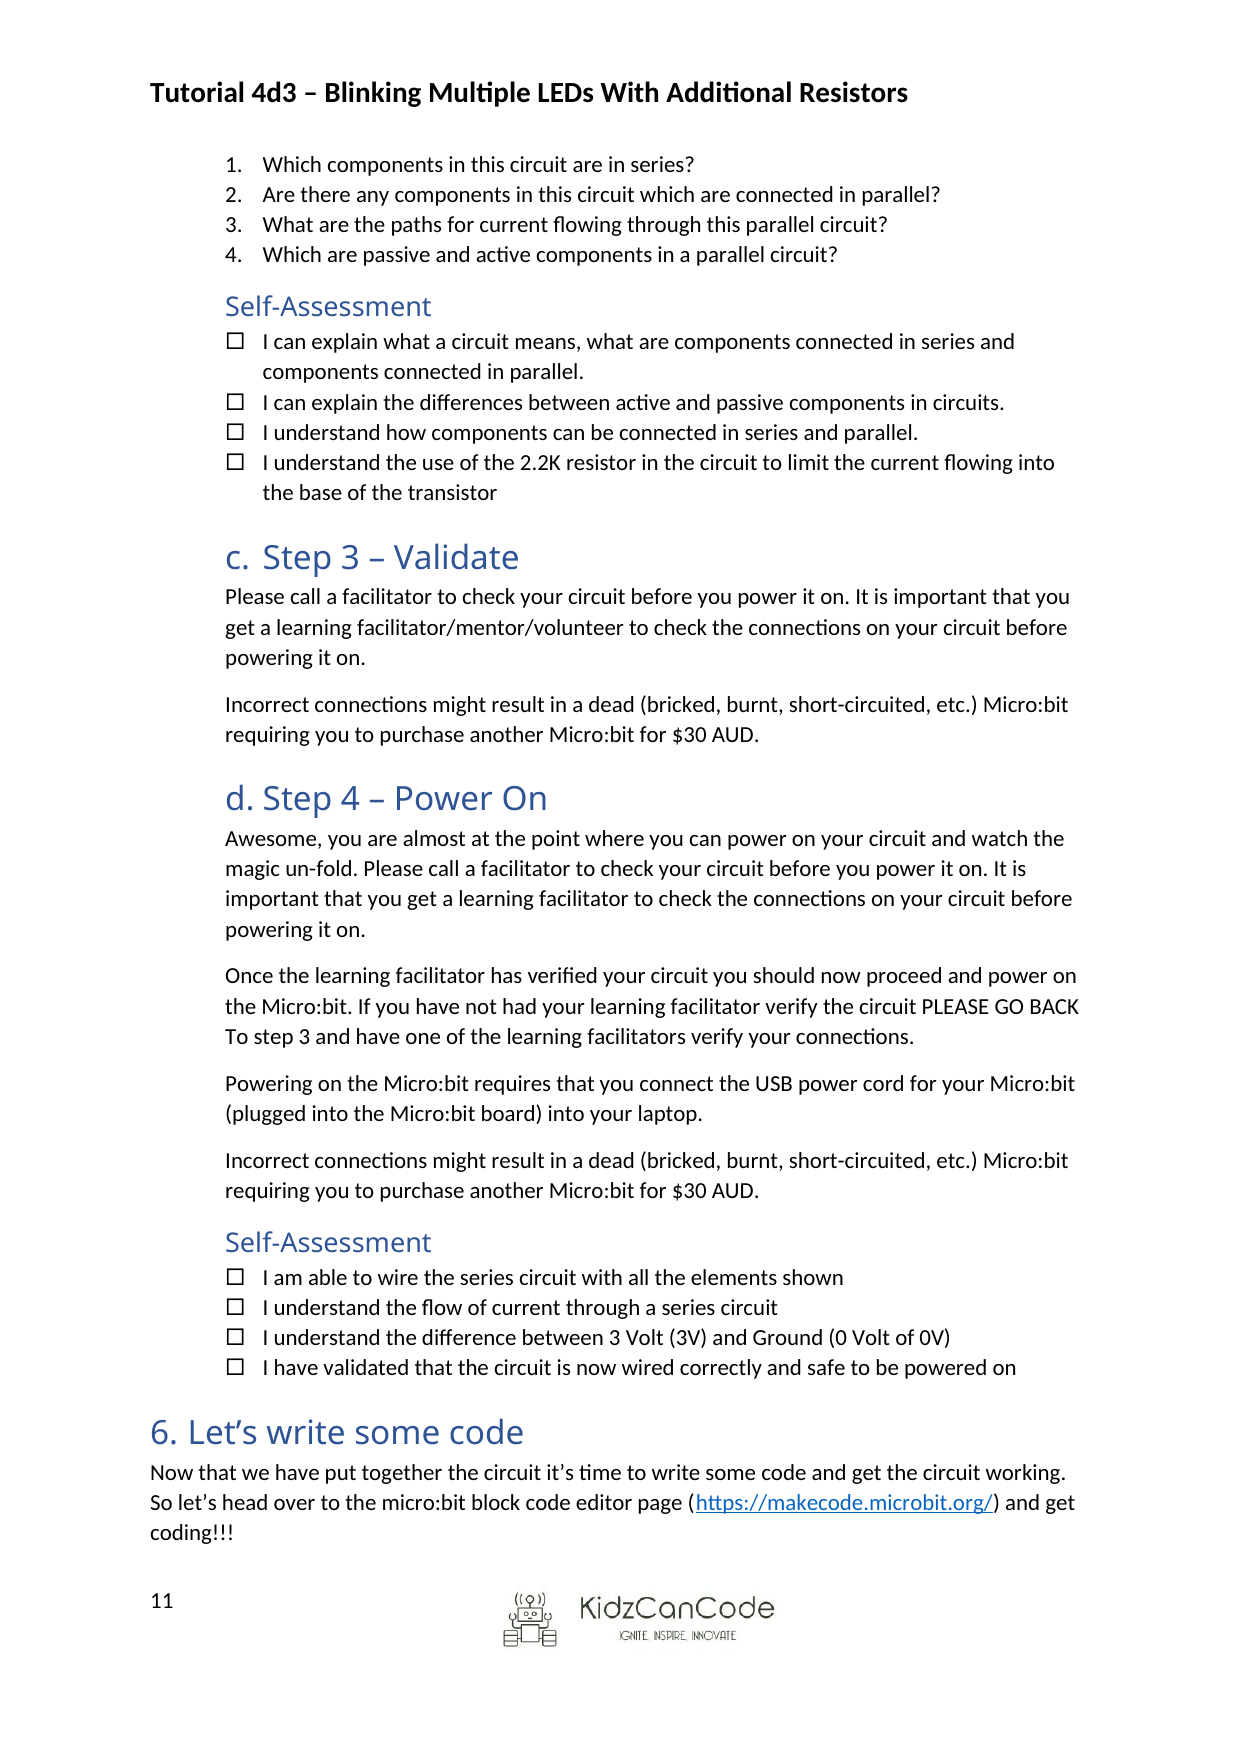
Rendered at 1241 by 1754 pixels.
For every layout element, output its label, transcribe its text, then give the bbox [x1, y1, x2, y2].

subtitle Step 4 – Power On [225, 775, 1090, 821]
list I can explain the differences between active and passive components in circuits. [225, 388, 1090, 416]
list I am able to wire the series circuit with all the elements shown [225, 1263, 1090, 1291]
list What are the paths for current flowing through this parallel circuit? [225, 210, 1090, 238]
subtitle Step 3 – Validate [225, 533, 1090, 579]
list I understand how components can be connected in series and parallel. [225, 418, 1090, 446]
list Are there any components in this circuit which are connected in parallel? [225, 180, 1090, 208]
list I understand the difference between 3 Volt (3V) and Ground (0 Volt of 0V) [225, 1323, 1090, 1351]
text Please call a facilitator to check your circuit before you power it on. It is important that you get a learning facilitator/mentor/volunteer to check the connections on your circuit before powering it on. [225, 582, 1090, 671]
list I understand the use of the 2.2K resistor in the circuit to limit the current flowing into the base of the transistor [225, 448, 1090, 506]
text Now that we have put together the circuit it’s time to write some code and get the circuit working. So let’s head over to the micro:bit block code editor page (https://makecode.microbit.org/) and get coding!!! [150, 1458, 1090, 1546]
list I can explain what a circuit means, what are components connected in series and components connected in parallel. [225, 327, 1090, 386]
subtitle Self-Assessment [225, 287, 1090, 324]
picture [497, 1586, 781, 1653]
text Incorrect connections might result in a dead (bricked, burnt, short-circuited, etc.) Micro:bit requiring you to purchase another Micro:bit for $30 AUD. [225, 690, 1090, 748]
text Powering on the Micro:bit requires that you connect the USB power cord for your Micro:bit (plugged into the Micro:bit board) into your laptop. [225, 1069, 1090, 1127]
text Awesome, you are almost at the point where you can power on your circuit and watch the magic un-fold. Please call a facilitator to check your circuit before you power it on. It is important that you get a learning facilitator to check the connections on your circuit before powering it on. [225, 824, 1090, 943]
list Which are passive and active components in a parallel circuit? [225, 241, 1090, 269]
subtitle Let’s write some code [150, 1409, 1090, 1454]
list Which components in this circuit are in series? [225, 150, 1090, 178]
text Once the learning facilitator has verified your circuit you should now proceed and power on the Micro:bit. If you have not had your learning facilitator verify the circuit PLEASE GO BACK To step 3 and have one of the learning facilitators verify your connections. [225, 962, 1090, 1050]
list I understand the flow of current through a series circuit [225, 1293, 1090, 1321]
list I have validated that the circuit is now wired correctly and safe to be powered on [225, 1353, 1090, 1382]
text Incorrect connections might result in a dead (bricked, burnt, short-circuited, etc.) Micro:bit requiring you to purchase another Micro:bit for $30 AUD. [225, 1146, 1090, 1204]
subtitle Self-Assessment [225, 1223, 1090, 1260]
